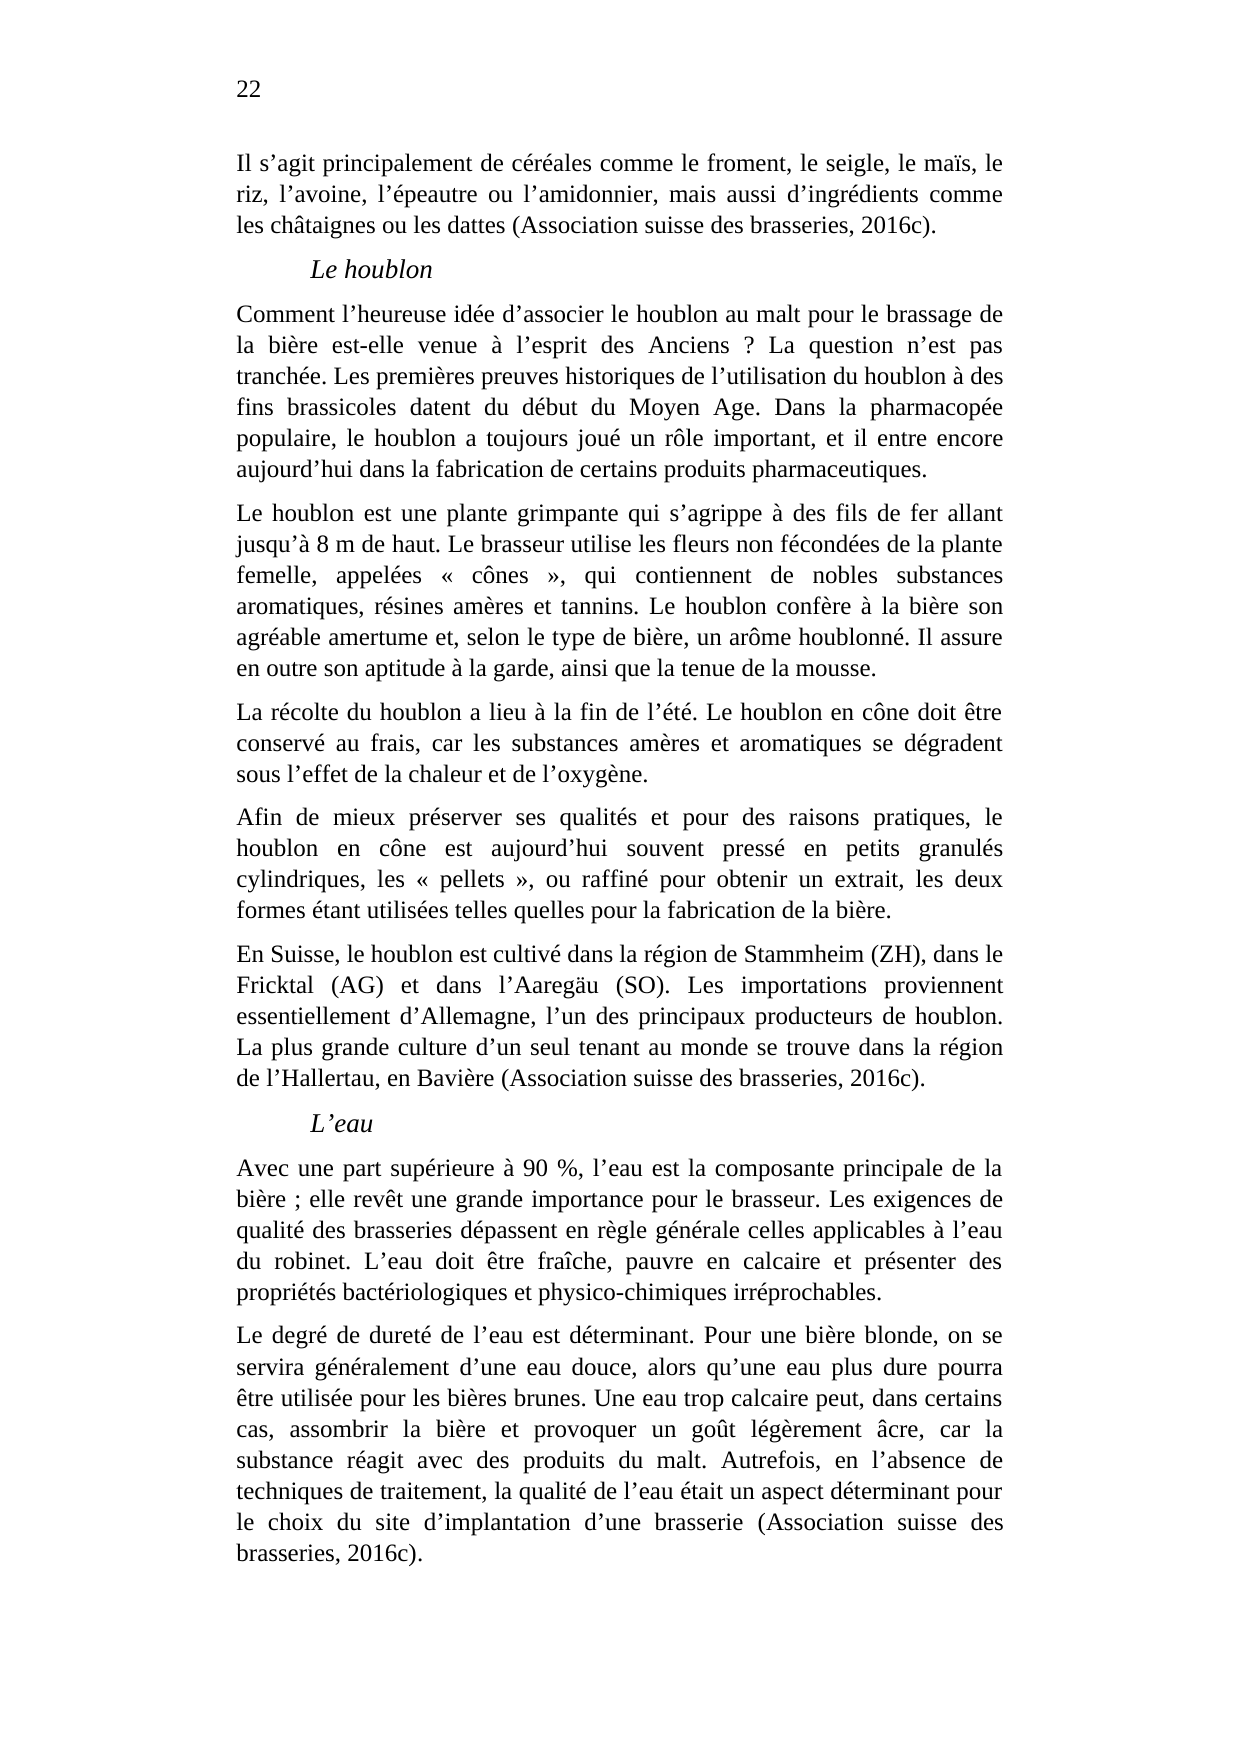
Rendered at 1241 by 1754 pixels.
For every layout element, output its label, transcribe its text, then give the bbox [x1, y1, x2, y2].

text L’eau [310, 1107, 1004, 1138]
text Le degré de dureté de l’eau est déterminant. Pour une bière blonde, on se servira généralement d’une eau douce, alors qu’une eau plus dure pourra être utilisée pour les bières brunes. Une eau trop calcaire peut, dans certains cas, assombrir la bière et provoquer un goût légèrement âcre, car la substance réagit avec des produits du malt. Autrefois, en l’absence de techniques de traitement, la qualité de l’eau était un aspect déterminant pour le choix du site d’implantation d’une brasserie (Association suisse des brasseries, 2016c). [236, 1321, 1004, 1567]
text La récolte du houblon a lieu à la fin de l’été. Le houblon en cône doit être conservé au frais, car les substances amères et aromatiques se dégradent sous l’effet de la chaleur et de l’oxygène. [236, 697, 1004, 788]
text En Suisse, le houblon est cultivé dans la région de Stammheim (ZH), dans le Fricktal (AG) et dans l’Aaregäu (SO). Les importations proviennent essentiellement d’Allemagne, l’un des principaux producteurs de houblon. La plus grande culture d’un seul tenant au monde se trouve dans la région de l’Hallertau, en Bavière (Association suisse des brasseries, 2016c). [236, 939, 1004, 1092]
text Avec une part supérieure à 90 %, l’eau est la composante principale de la bière ; elle revêt une grande importance pour le brasseur. Les exigences de qualité des brasseries dépassent en règle générale celles applicables à l’eau du robinet. L’eau doit être fraîche, pauvre en calcaire et présenter des propriétés bactériologiques et physico-chimiques irréprochables. [236, 1153, 1004, 1306]
text Comment l’heureuse idée d’associer le houblon au malt pour le brassage de la bière est-elle venue à l’esprit des Anciens ? La question n’est pas tranchée. Les premières preuves historiques de l’utilisation du houblon à des fins brassicoles datent du début du Moyen Age. Dans la pharmacopée populaire, le houblon a toujours joué un rôle important, et il entre encore aujourd’hui dans la fabrication de certains produits pharmaceutiques. [236, 299, 1004, 483]
text Il s’agit principalement de céréales comme le froment, le seigle, le maïs, le riz, l’avoine, l’épeautre ou l’amidonnier, mais aussi d’ingrédients comme les châtaignes ou les dattes (Association suisse des brasseries, 2016c). [236, 148, 1004, 238]
text Le houblon est une plante grimpante qui s’agrippe à des fils de fer allant jusqu’à 8 m de haut. Le brasseur utilise les fleurs non fécondées de la plante femelle, appelées « cônes », qui contiennent de nobles substances aromatiques, résines amères et tannins. Le houblon confère à la bière son agréable amertume et, selon le type de bière, un arôme houblonné. Il assure en outre son aptitude à la garde, ainsi que la tenue de la mousse. [236, 498, 1004, 682]
text Le houblon [310, 253, 1004, 284]
text Afin de mieux préserver ses qualités et pour des raisons pratiques, le houblon en cône est aujourd’hui souvent pressé en petits granulés cylindriques, les « pellets », ou raffiné pour obtenir un extrait, les deux formes étant utilisées telles quelles pour la fabrication de la bière. [236, 802, 1004, 924]
